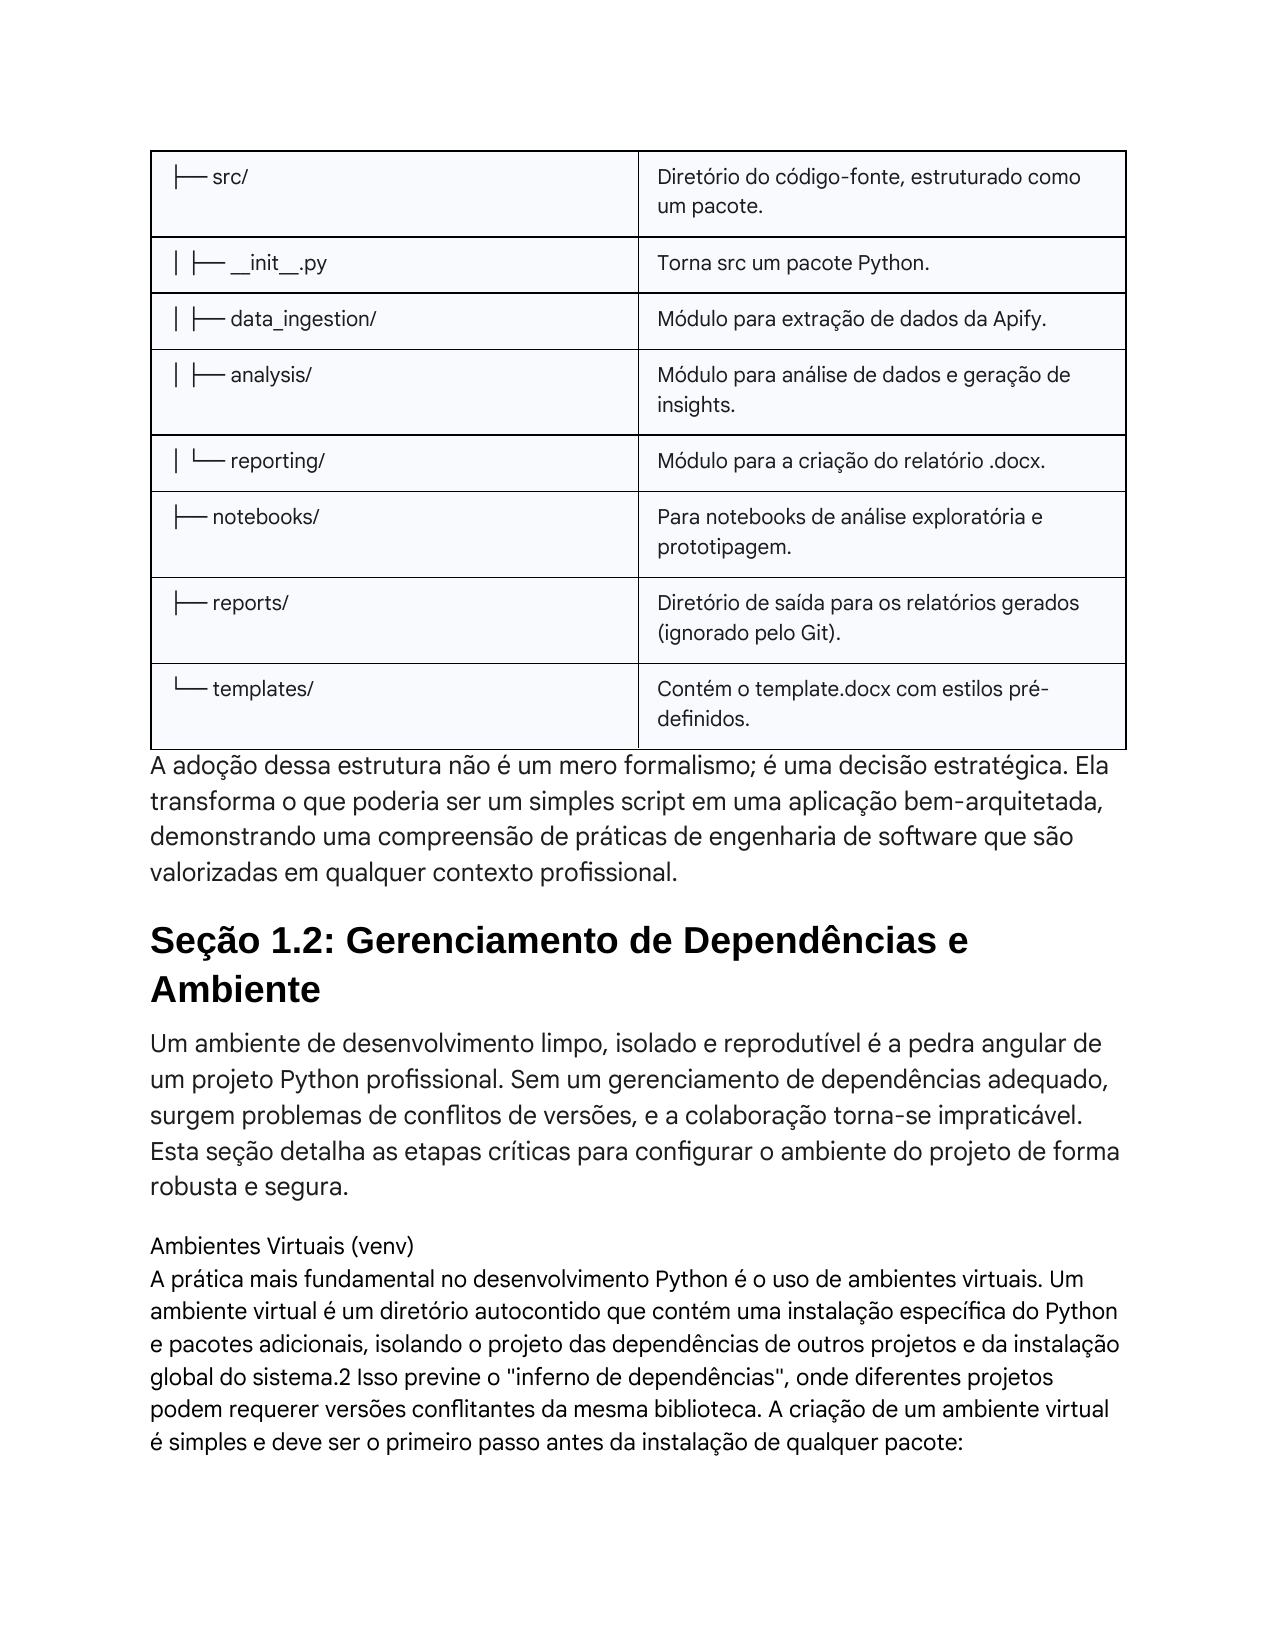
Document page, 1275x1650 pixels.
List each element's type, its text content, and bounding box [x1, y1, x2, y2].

table_cell │ ├── __init__.py [152, 238, 638, 292]
text Um ambiente de desenvolvimento limpo, isolado e reprodutível é a pedra angular de um projeto Python profissional. Sem um gerenciamento de dependências adequado, surgem problemas de conflitos de versões, e a colaboração torna-se impraticável. Esta seção detalha as etapas críticas para configurar o ambiente do projeto de forma robusta e segura. [150, 1028, 1125, 1203]
table_cell Torna src um pacote Python. [639, 238, 1125, 292]
table_cell Módulo para extração de dados da Apify. [639, 294, 1125, 348]
table_cell └── templates/ [152, 664, 638, 748]
text A prática mais fundamental no desenvolvimento Python é o uso de ambientes virtuais. Um ambiente virtual é um diretório autocontido que contém uma instalação específica do Python e pacotes adicionais, isolando o projeto das dependências de outros projetos e da instalação global do sistema.2 Isso previne o "inferno de dependências", onde diferentes projetos podem requerer versões conflitantes da mesma biblioteca. A criação de um ambiente virtual é simples e deve ser o primeiro passo antes da instalação de qualquer pacote: [150, 1265, 1125, 1457]
table_cell ├── src/ [152, 152, 638, 236]
table_cell │ ├── analysis/ [152, 350, 638, 434]
table_cell │ ├── data_ingestion/ [152, 294, 638, 348]
subtitle Seção 1.2: Gerenciamento de Dependências e Ambiente [150, 918, 1125, 1010]
table_cell Para notebooks de análise exploratória e prototipagem. [639, 492, 1125, 577]
table_cell Contém o template.docx com estilos pré-definidos. [639, 664, 1125, 748]
table_cell Módulo para análise de dados e geração de insights. [639, 350, 1125, 434]
table_cell Módulo para a criação do relatório .docx. [639, 436, 1125, 491]
table_cell ├── reports/ [152, 578, 638, 662]
table_cell Diretório do código-fonte, estruturado como um pacote. [639, 152, 1125, 236]
table_cell │ └── reporting/ [152, 436, 638, 491]
table_cell ├── notebooks/ [152, 492, 638, 577]
table_cell Diretório de saída para os relatórios gerados (ignorado pelo Git). [639, 578, 1125, 662]
text Ambientes Virtuais (venv) [150, 1232, 1125, 1261]
text A adoção dessa estrutura não é um mero formalismo; é uma decisão estratégica. Ela transforma o que poderia ser um simples script em uma aplicação bem-arquitetada, demonstrando uma compreensão de práticas de engenharia de software que são valorizadas em qualquer contexto profissional. [150, 750, 1125, 888]
